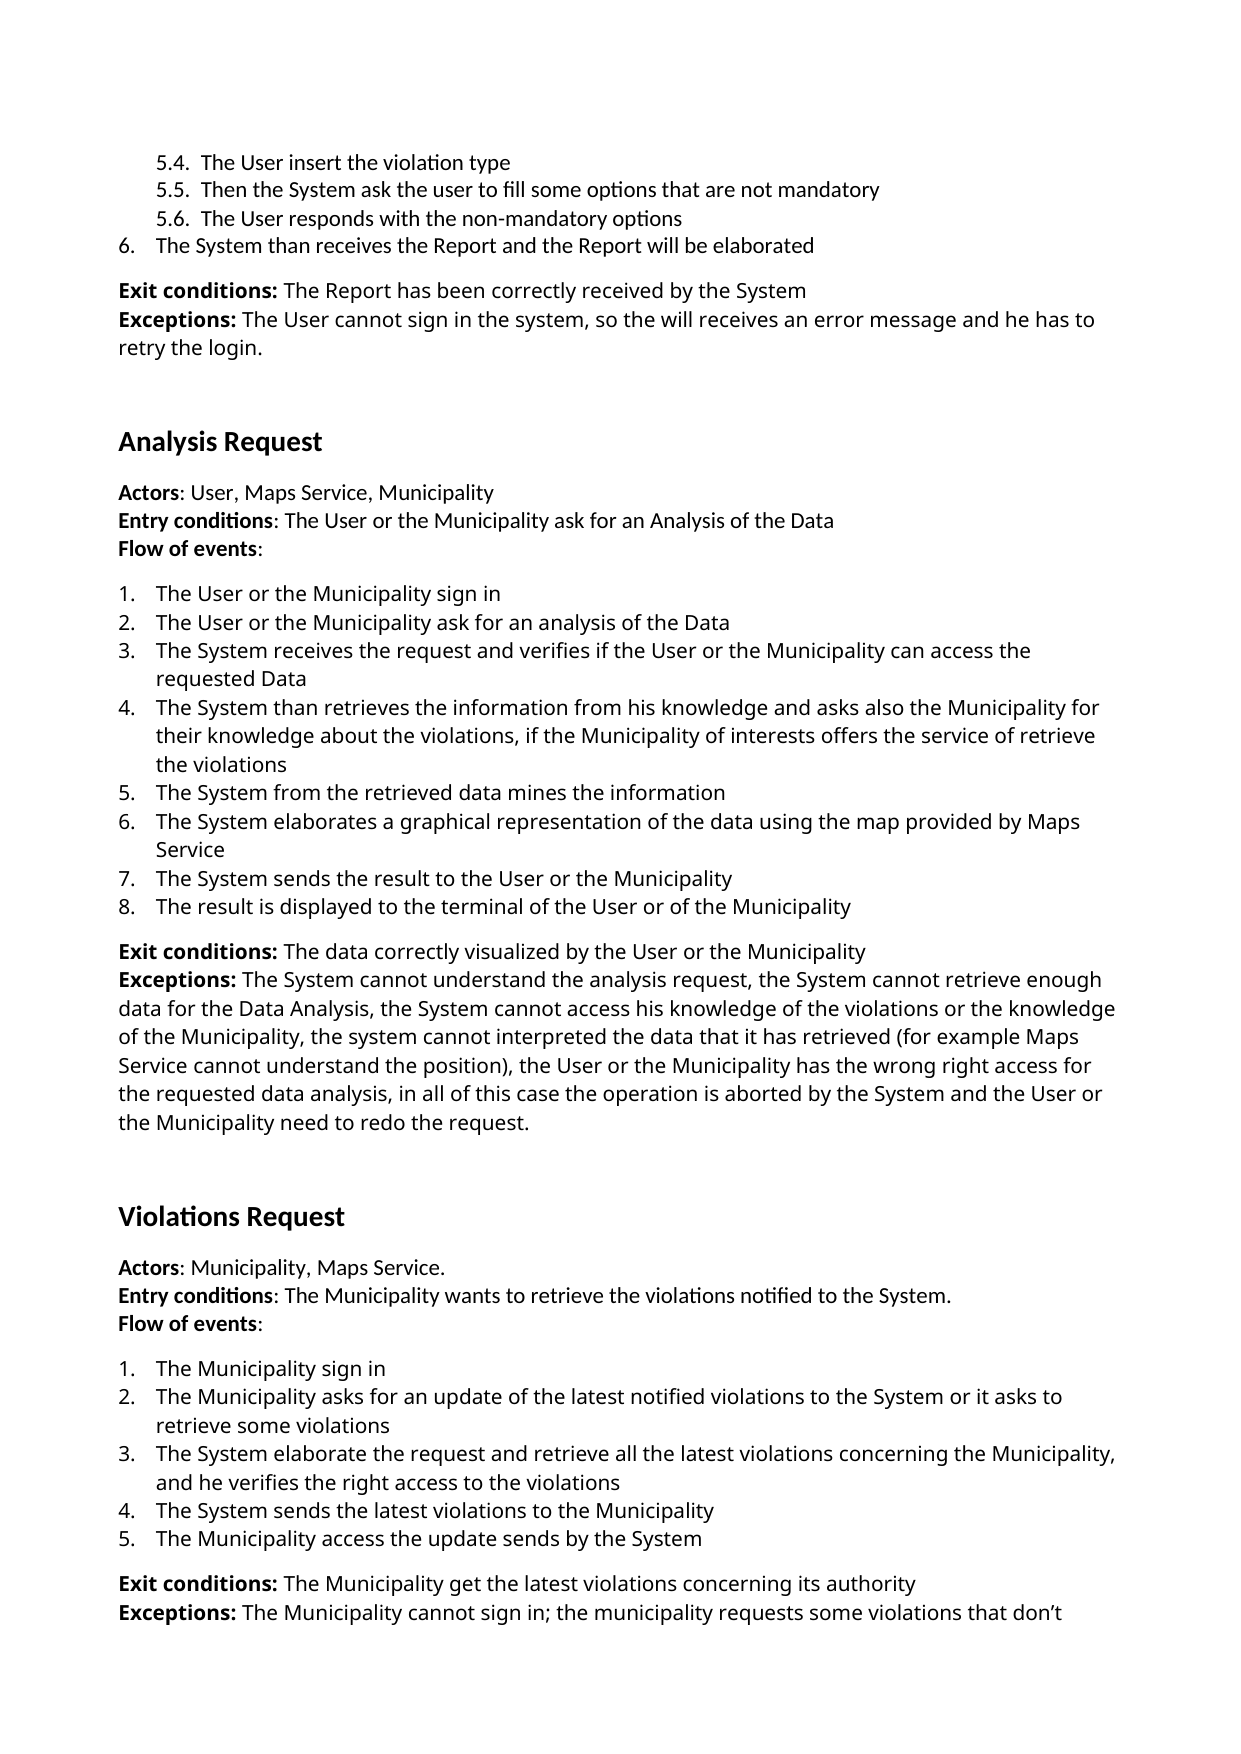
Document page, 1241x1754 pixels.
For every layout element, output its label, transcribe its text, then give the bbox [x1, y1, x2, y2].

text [118, 1569, 1122, 1626]
list The result is displayed to the terminal of the User or of the Municipality [118, 892, 1122, 921]
list The System elaborates a graphical representation of the data using the map provided by Maps Service [118, 807, 1122, 864]
list The Municipality access the update sends by the System [118, 1524, 1122, 1553]
list The System than receives the Report and the Report will be elaborated [118, 232, 1122, 260]
text Analysis Request [118, 423, 1122, 459]
list The Municipality sign in [118, 1354, 1122, 1382]
text Violations Request [118, 1198, 1122, 1234]
list The System sends the latest violations to the Municipality [118, 1496, 1122, 1524]
text Exit conditions: The data correctly visualized by the User or the Municipality Exceptions: The System cannot understand the analysis request, the System cannot retrieve enough data for the Data Analysis, the System cannot access his knowledge of the violations or the knowledge of the Municipality, the system cannot interpreted the data that it has retrieved (for example Maps Service cannot understand the position), the User or the Municipality has the wrong right access for the requested data analysis, in all of this case the operation is aborted by the System and the User or the Municipality need to redo the request. [118, 937, 1122, 1136]
text Exit conditions: The Report has been correctly received by the System Exceptions: The User cannot sign in the system, so the will receives an error message and he has to retry the login. [118, 276, 1122, 362]
list The System elaborate the request and retrieve all the latest violations concerning the Municipality, and he verifies the right access to the violations [118, 1439, 1122, 1496]
list The System than retrieves the information from his knowledge and asks also the Municipality for their knowledge about the violations, if the Municipality of interests offers the service of retrieve the violations [118, 693, 1122, 778]
text Actors: Municipality, Maps Service. Entry conditions: The Municipality wants to retrieve the violations notified to the System. Flow of events: [118, 1253, 1122, 1337]
list The User or the Municipality ask for an analysis of the Data [118, 608, 1122, 636]
list The User insert the violation type [156, 148, 1122, 176]
list The System sends the result to the User or the Municipality [118, 864, 1122, 892]
list Then the System ask the user to fill some options that are not mandatory [156, 176, 1122, 204]
list The System from the retrieved data mines the information [118, 778, 1122, 807]
list The User responds with the non-mandatory options [156, 204, 1122, 232]
text Actors: User, Maps Service, Municipality Entry conditions: The User or the Municipality ask for an Analysis of the Data Flow of events: [118, 478, 1122, 563]
list The User or the Municipality sign in [118, 579, 1122, 608]
list The System receives the request and verifies if the User or the Municipality can access the requested Data [118, 636, 1122, 693]
list The Municipality asks for an update of the latest notified violations to the System or it asks to retrieve some violations [118, 1382, 1122, 1439]
